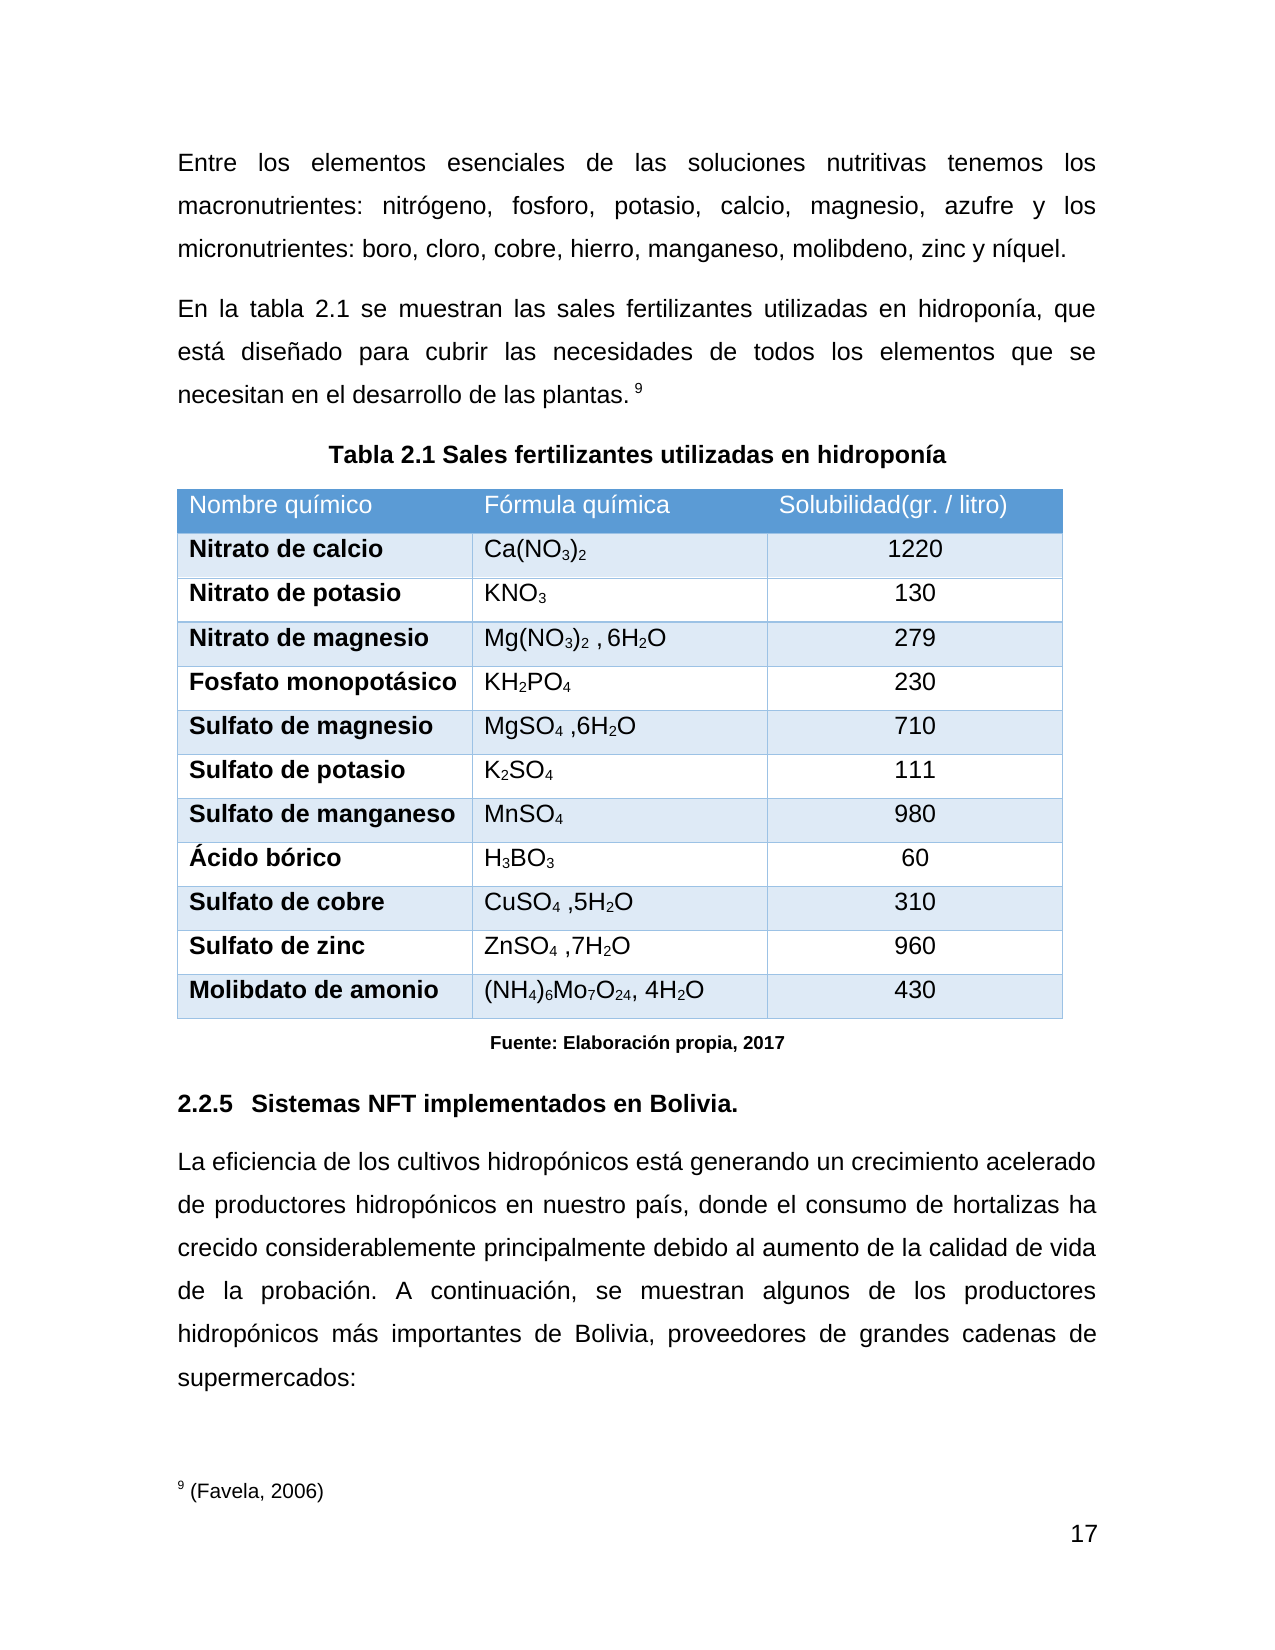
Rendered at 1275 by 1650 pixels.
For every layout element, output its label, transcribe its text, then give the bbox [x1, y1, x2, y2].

table_cell Nitrato de calcio [178, 534, 472, 577]
table_cell Nitrato de potasio [178, 579, 472, 621]
table_cell 279 [768, 623, 1062, 666]
table_cell Molibdato de amonio [178, 975, 472, 1018]
table_cell MnSO4 [473, 799, 767, 842]
table_cell KH2PO4 [473, 667, 767, 709]
table_cell (NH4)6Mo7O24, 4H2O [473, 975, 767, 1018]
table_cell ZnSO4 ,7H2O [473, 931, 767, 974]
table_cell Ácido bórico [178, 843, 472, 886]
table_header Solubilidad(gr. / litro) [768, 490, 1062, 533]
table_cell KNO3 [473, 579, 767, 621]
table_cell Sulfato de manganeso [178, 799, 472, 842]
table_cell 1220 [768, 534, 1062, 577]
text La eficiencia de los cultivos hidropónicos está generando un crecimiento acelerado de productores hidropónicos en nuestro país, donde el consumo de hortalizas ha crecido considerablemente principalmente debido al aumento de la calidad de vida de la probación. A continuación, se muestran algunos de los productores hidropónicos más importantes de Bolivia, proveedores de grandes cadenas de supermercados: [177, 1147, 1098, 1391]
table_cell 980 [768, 799, 1062, 842]
table_cell Sulfato de zinc [178, 931, 472, 974]
table_cell Mg(NO3)2 , 6H2O [473, 623, 767, 666]
table_cell Sulfato de magnesio [178, 711, 472, 754]
text Fuente: Elaboración propia, 2017 [177, 1032, 1098, 1053]
table_cell 111 [768, 755, 1062, 798]
table_cell MgSO4 ,6H2O [473, 711, 767, 754]
table_cell 710 [768, 711, 1062, 754]
table_cell Fosfato monopotásico [178, 667, 472, 709]
subtitle Sistemas NFT implementados en Bolivia. [177, 1089, 1098, 1118]
table_cell Nitrato de magnesio [178, 623, 472, 666]
table_cell Ca(NO3)2 [473, 534, 767, 577]
table_cell Sulfato de cobre [178, 887, 472, 930]
text En la tabla 2.1 se muestran las sales fertilizantes utilizadas en hidroponía, que está diseñado para cubrir las necesidades de todos los elementos que se necesitan en el desarrollo de las plantas. [177, 294, 1098, 409]
table_cell H3BO3 [473, 843, 767, 886]
table_header Fórmula química [473, 490, 767, 533]
table_cell 230 [768, 667, 1062, 709]
table_cell 130 [768, 579, 1062, 621]
table_header Nombre químico [178, 490, 472, 533]
table_cell 60 [768, 843, 1062, 886]
table_cell Sulfato de potasio [178, 755, 472, 798]
table_cell 960 [768, 931, 1062, 974]
table_cell K2SO4 [473, 755, 767, 798]
table_cell CuSO4 ,5H2O [473, 887, 767, 930]
table_cell 310 [768, 887, 1062, 930]
table_cell 430 [768, 975, 1062, 1018]
text Tabla 2.1 Sales fertilizantes utilizadas en hidroponía [177, 440, 1098, 468]
text Entre los elementos esenciales de las soluciones nutritivas tenemos los macronutrientes: nitrógeno, fosforo, potasio, calcio, magnesio, azufre y los micronutrientes: boro, cloro, cobre, hierro, manganeso, molibdeno, zinc y níquel. [177, 148, 1098, 263]
